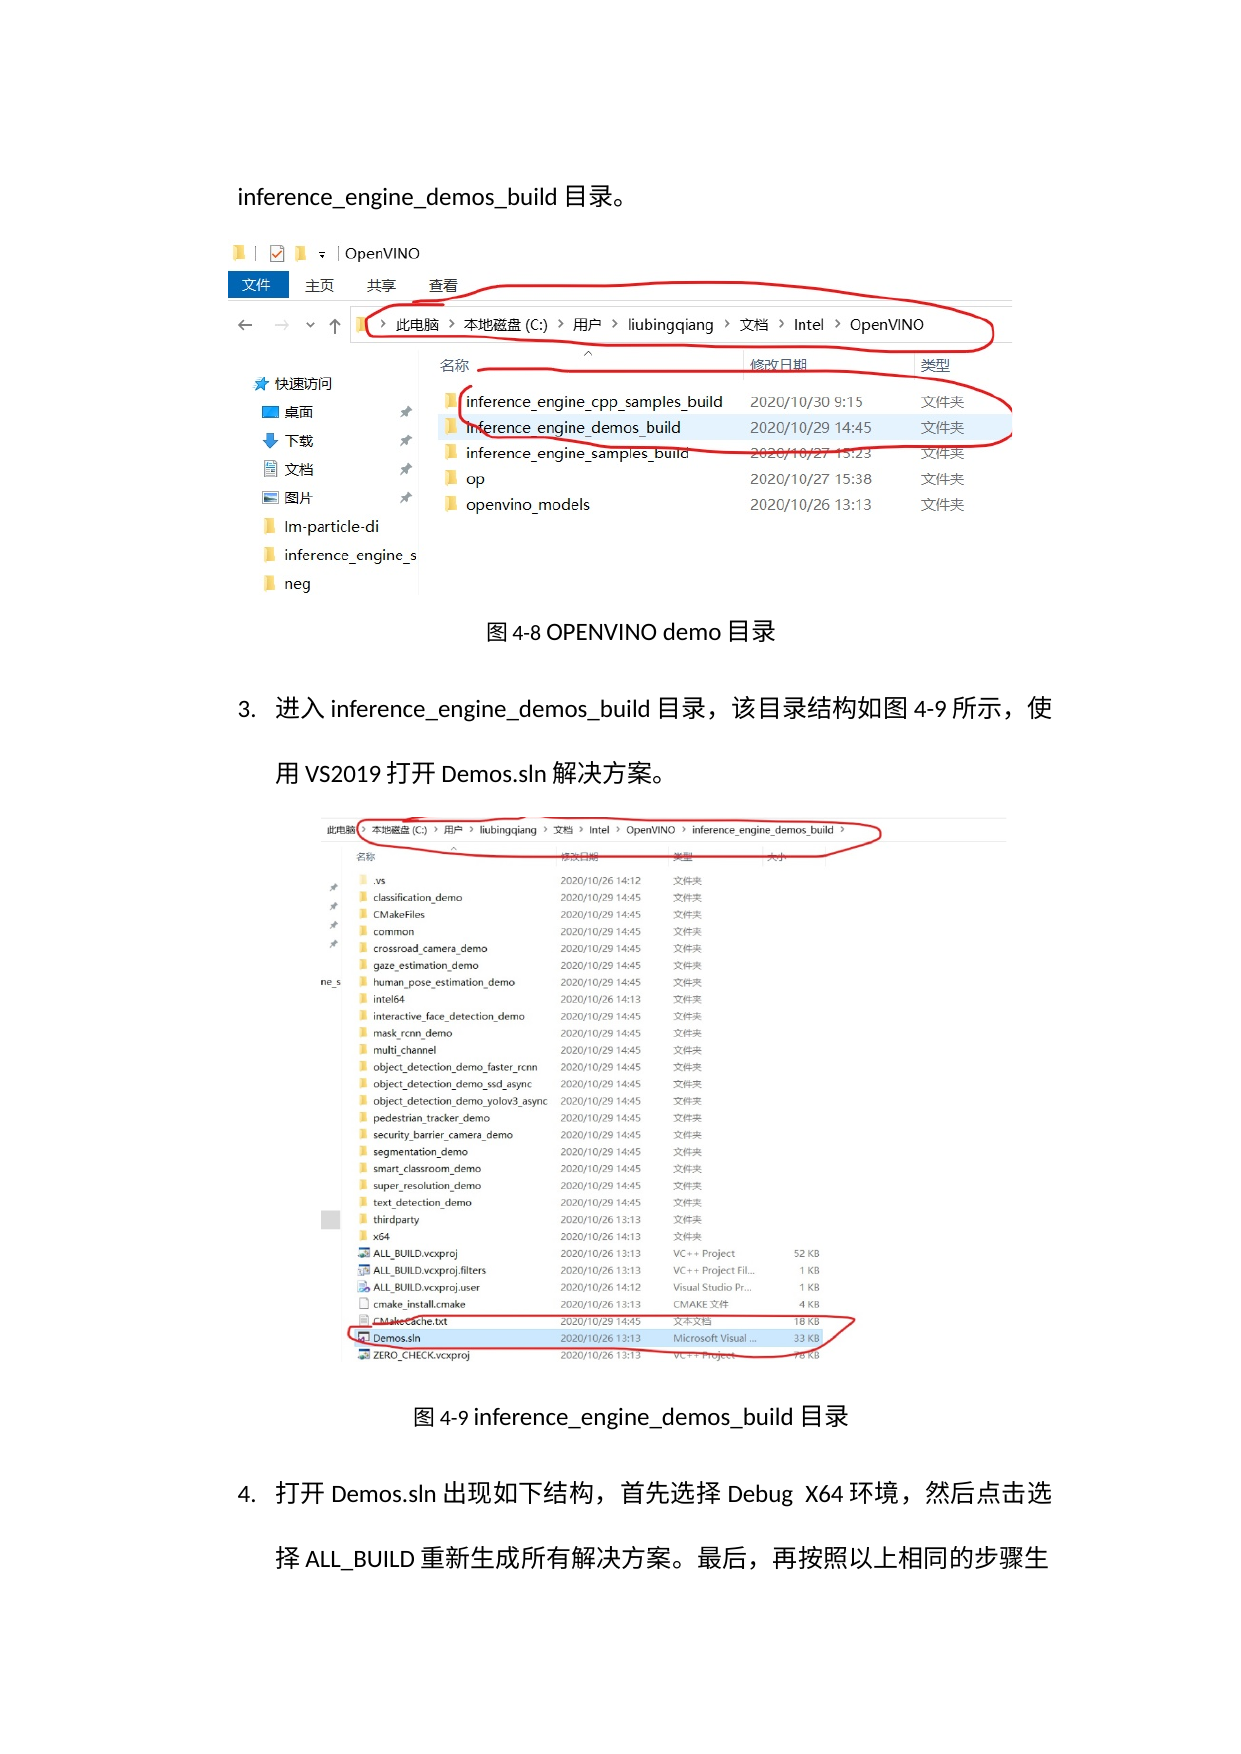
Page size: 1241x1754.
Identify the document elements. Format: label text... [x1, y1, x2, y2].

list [237, 1459, 1053, 1589]
list 进入inference_engine_demos_build目录，该目录结构如图4-9所示，使用VS2019打开Demos.sln解决方案。 [237, 674, 1053, 804]
text 图4-9 inference_engine_demos_build目录 [187, 1382, 1053, 1447]
text 图4-8 OPENVINO demo目录 [187, 597, 1053, 662]
picture [228, 239, 1013, 595]
picture [321, 817, 1007, 1362]
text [237, 162, 1053, 227]
